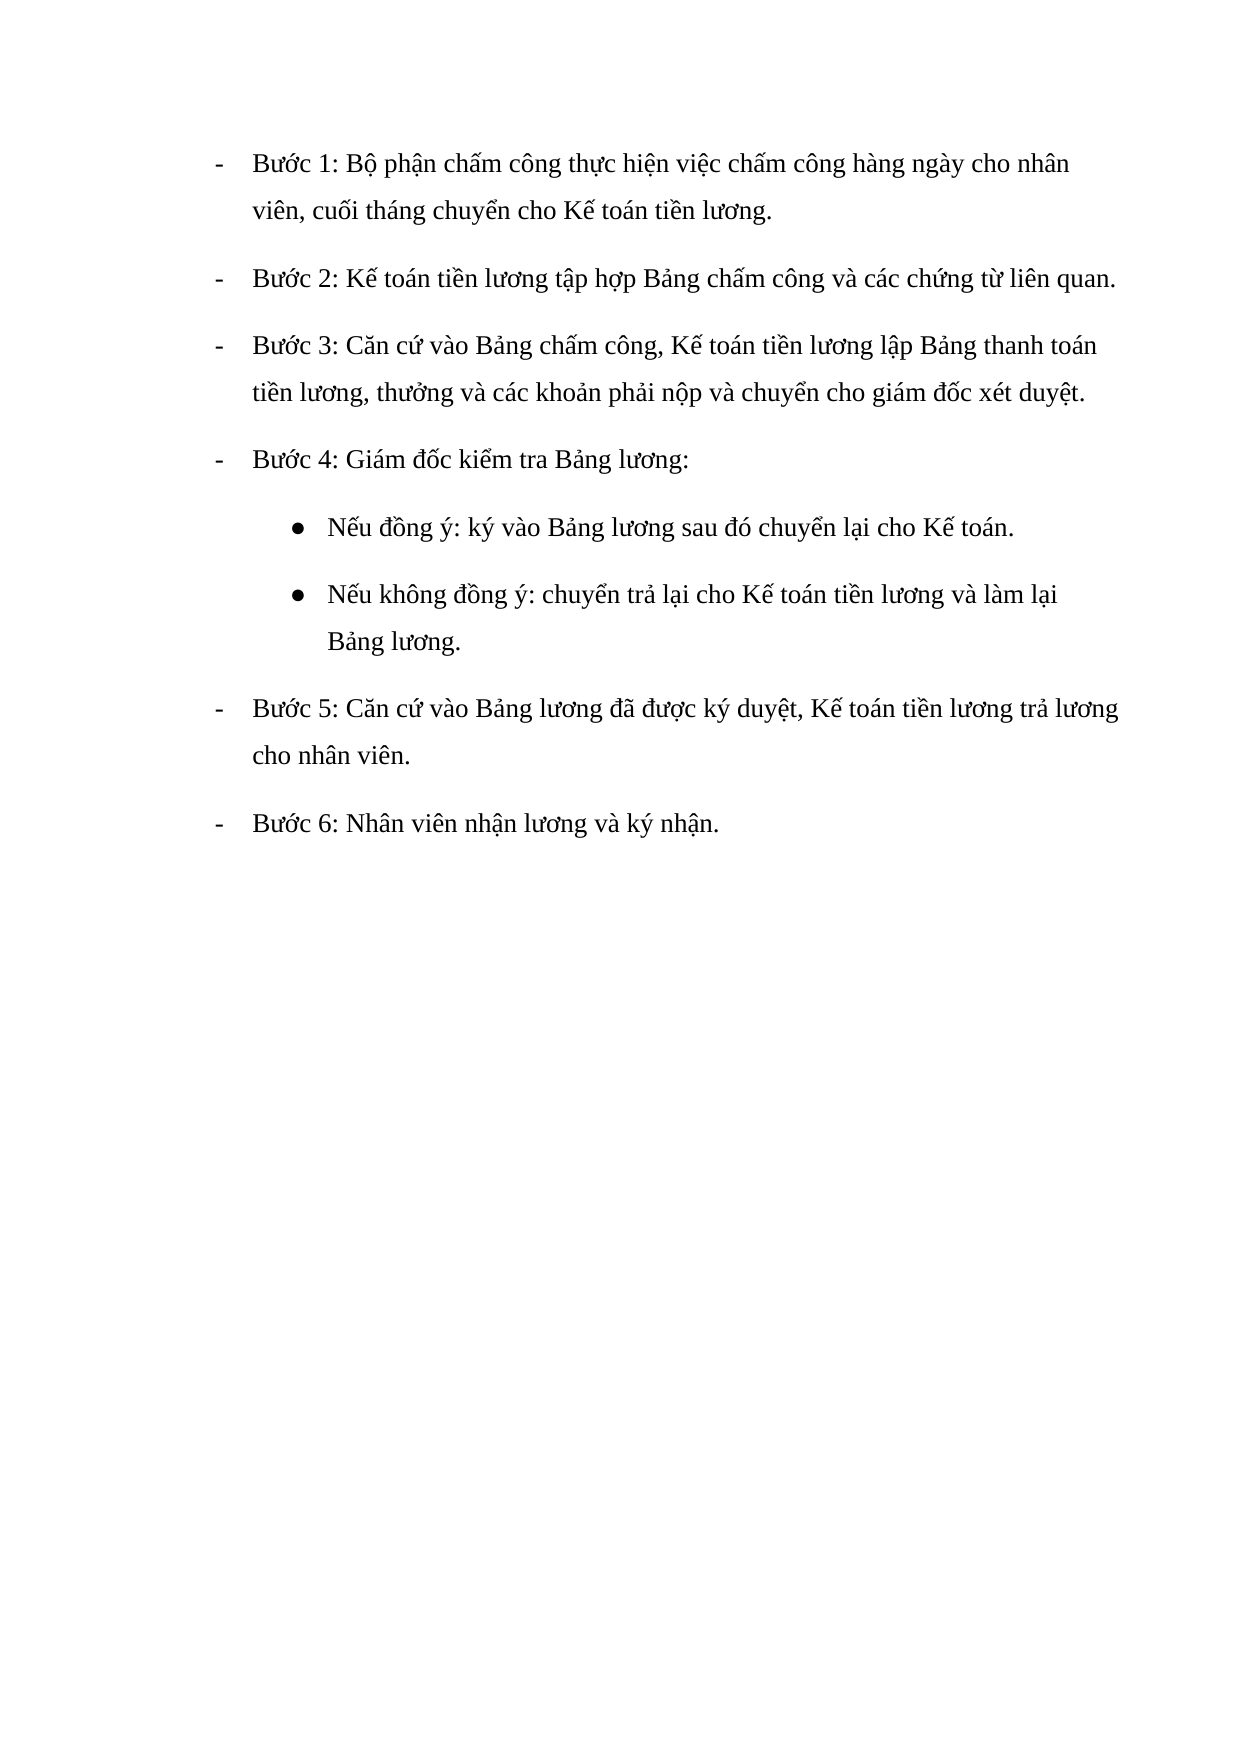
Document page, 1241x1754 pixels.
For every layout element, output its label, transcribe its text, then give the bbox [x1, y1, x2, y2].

list Bước 3: Căn cứ vào Bảng chấm công, Kế toán tiền lương lập Bảng thanh toán tiền lương, thưởng và các khoản phải nộp và chuyển cho giám đốc xét duyệt. [214, 329, 1122, 407]
list Nếu đồng ý: ký vào Bảng lương sau đó chuyển lại cho Kế toán. [289, 511, 1122, 542]
list Bước 2: Kế toán tiền lương tập hợp Bảng chấm công và các chứng từ liên quan. [214, 262, 1122, 293]
list Bước 4: Giám đốc kiểm tra Bảng lương: [214, 443, 1122, 474]
list Bước 5: Căn cứ vào Bảng lương đã được ký duyệt, Kế toán tiền lương trả lương cho nhân viên. [214, 693, 1122, 770]
list Bước 6: Nhân viên nhận lương và ký nhận. [214, 807, 1122, 838]
list Nếu không đồng ý: chuyển trả lại cho Kế toán tiền lương và làm lại Bảng lương. [289, 578, 1122, 656]
list Bước 1: Bộ phận chấm công thực hiện việc chấm công hàng ngày cho nhân viên, cuối tháng chuyển cho Kế toán tiền lương. [214, 148, 1122, 225]
